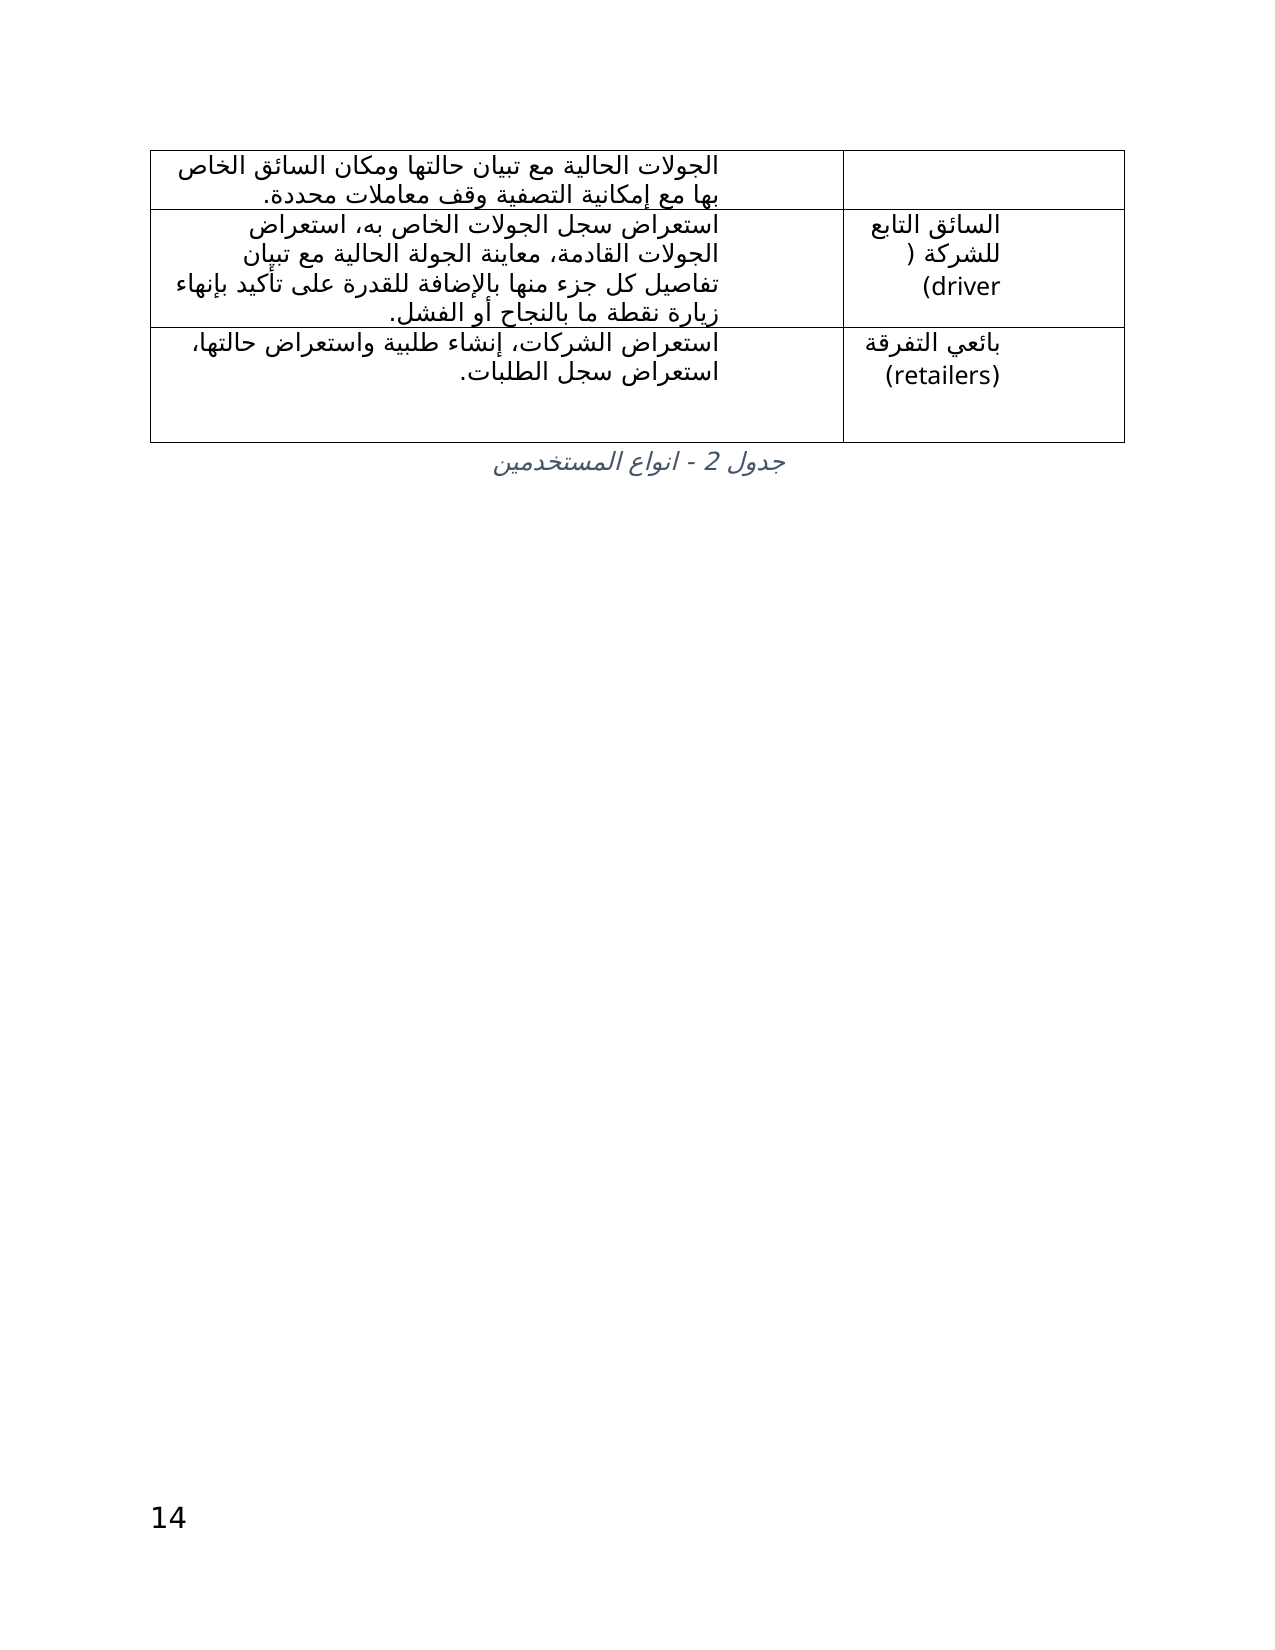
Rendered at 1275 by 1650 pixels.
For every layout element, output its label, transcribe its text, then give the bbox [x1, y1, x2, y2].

text جدول 2 - انواع المستخدمين [150, 447, 1125, 476]
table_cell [151, 151, 843, 209]
table_cell بائعي التفرقة (retailers) [844, 328, 1124, 442]
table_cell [844, 151, 1124, 209]
table_cell استعراض سجل الجولات الخاص به، استعراض الجولات القادمة، معاينة الجولة الحالية مع تبيان تفاصيل كل جزء منها بالإضافة للقدرة على تأكيد بإنهاء زيارة نقطة ما بالنجاح أو الفشل. [151, 210, 843, 327]
table_cell استعراض الشركات، إنشاء طلبية واستعراض حالتها، استعراض سجل الطلبات. [151, 328, 843, 442]
table_cell السائق التابع للشركة (driver) [844, 210, 1124, 327]
